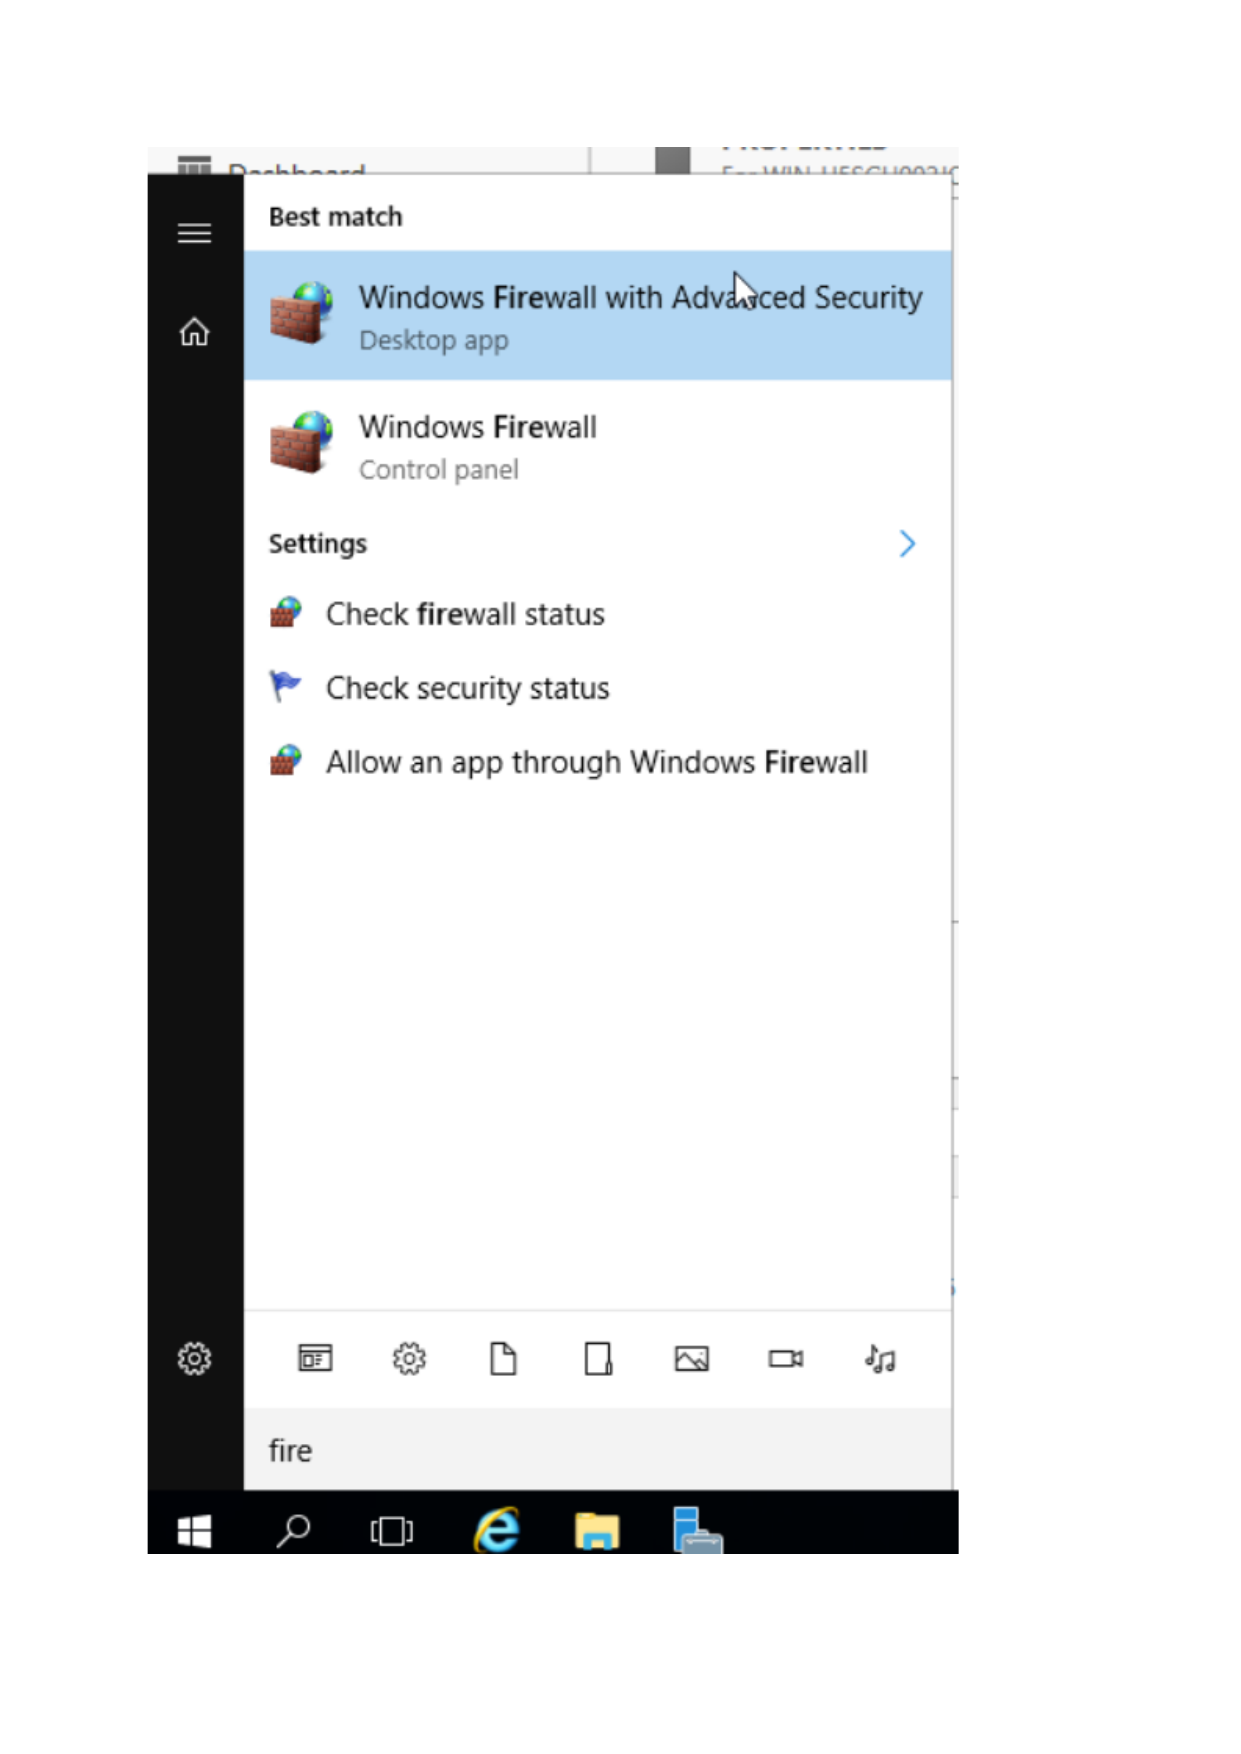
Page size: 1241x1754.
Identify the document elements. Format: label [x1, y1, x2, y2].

picture [147, 147, 959, 1554]
